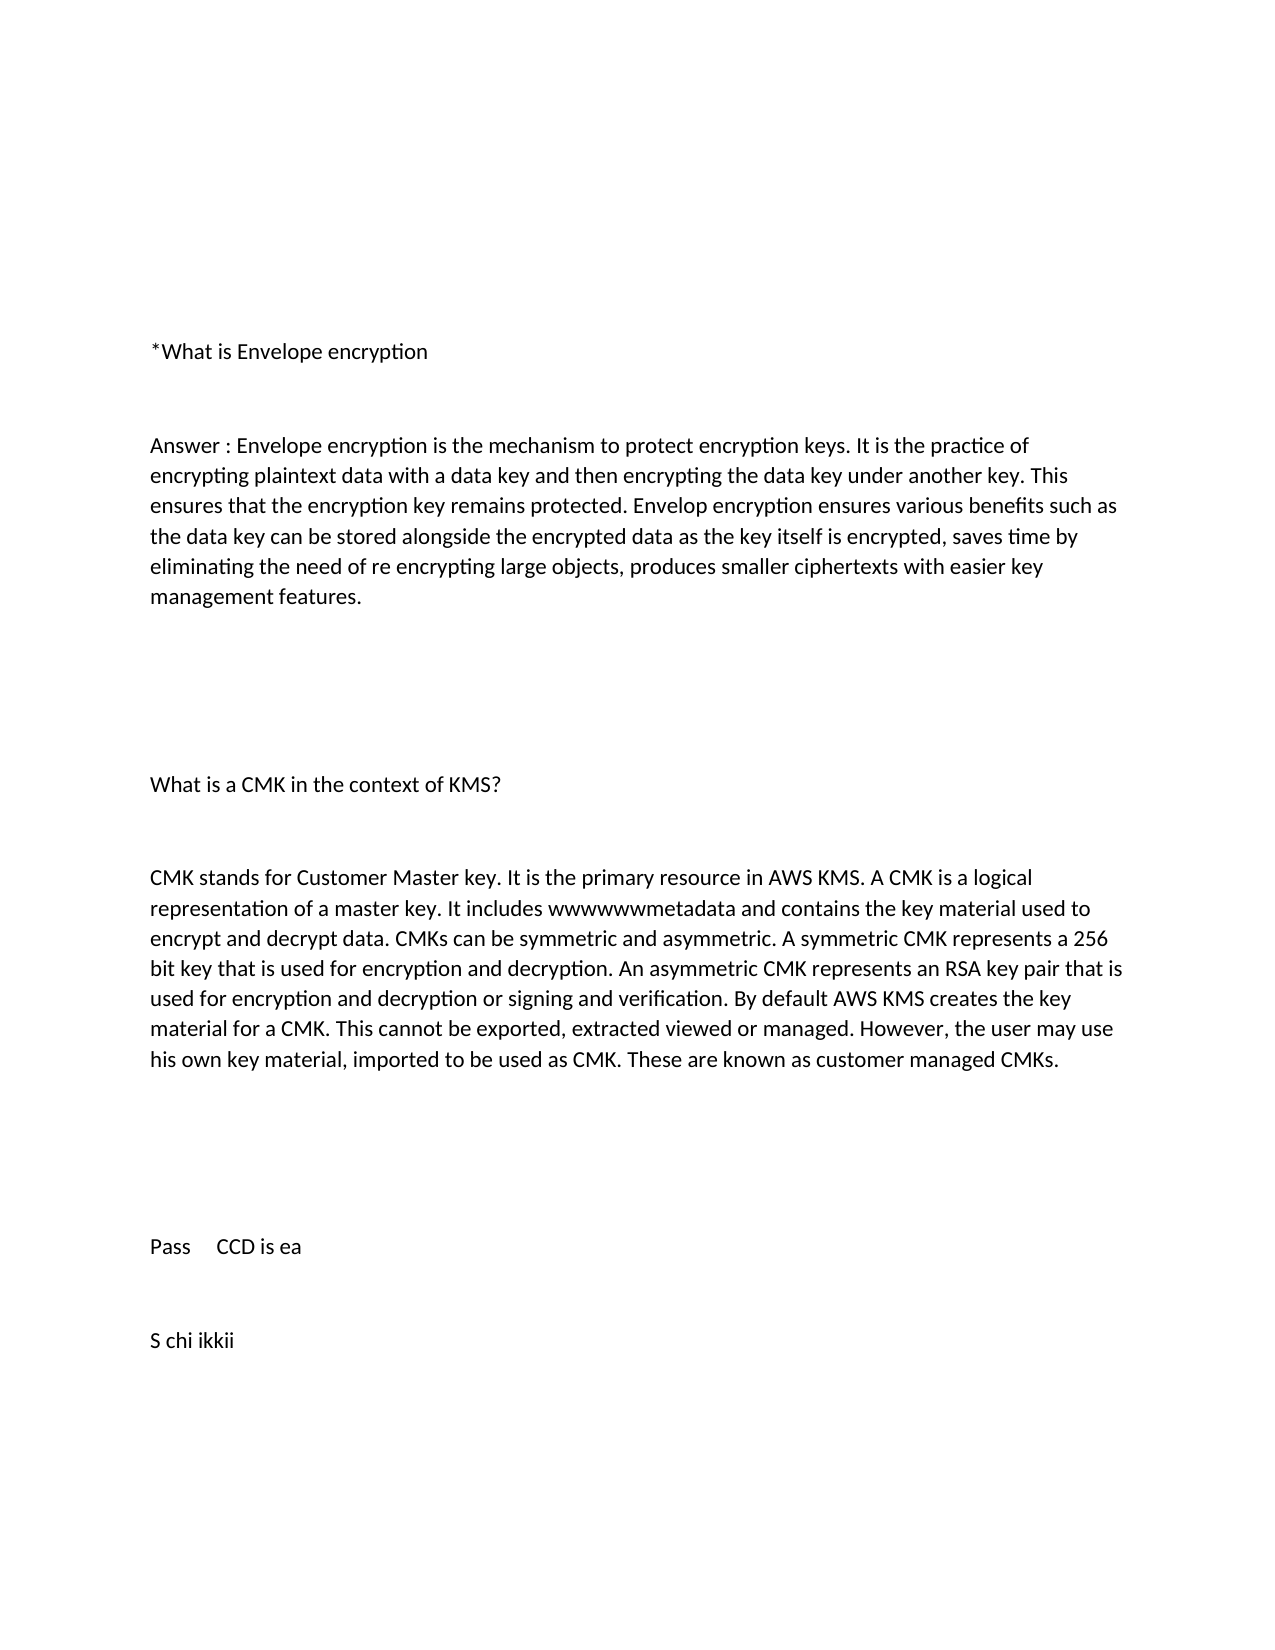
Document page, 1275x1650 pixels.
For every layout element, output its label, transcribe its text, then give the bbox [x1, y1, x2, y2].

text Answer : Envelope encryption is the mechanism to protect encryption keys. It is the practice of encrypting plaintext data with a data key and then encrypting the data key under another key. This ensures that the encryption key remains protected. Envelop encryption ensures various benefits such as the data key can be stored alongside the encrypted data as the key itself is encrypted, saves time by eliminating the need of re encrypting large objects, produces smaller ciphertexts with easier key management features. [150, 431, 1125, 610]
text What is a CMK in the context of KMS? [150, 770, 1125, 798]
text *What is Envelope encryption [150, 337, 1125, 366]
text CMK stands for Customer Master key. It is the primary resource in AWS KMS. A CMK is a logical representation of a master key. It includes wwwwwwmetadata and contains the key material used to encrypt and decrypt data. CMKs can be symmetric and asymmetric. A symmetric CMK represents a 256 bit key that is used for encryption and decryption. An asymmetric CMK represents an RSA key pair that is used for encryption and decryption or signing and verification. By default AWS KMS creates the key material for a CMK. This cannot be exported, extracted viewed or managed. However, the user may use his own key material, imported to be used as CMK. These are known as customer managed CMKs. [150, 863, 1125, 1073]
text S chi ikkii [150, 1326, 1125, 1354]
text Pass CCD is ea [150, 1232, 1125, 1260]
